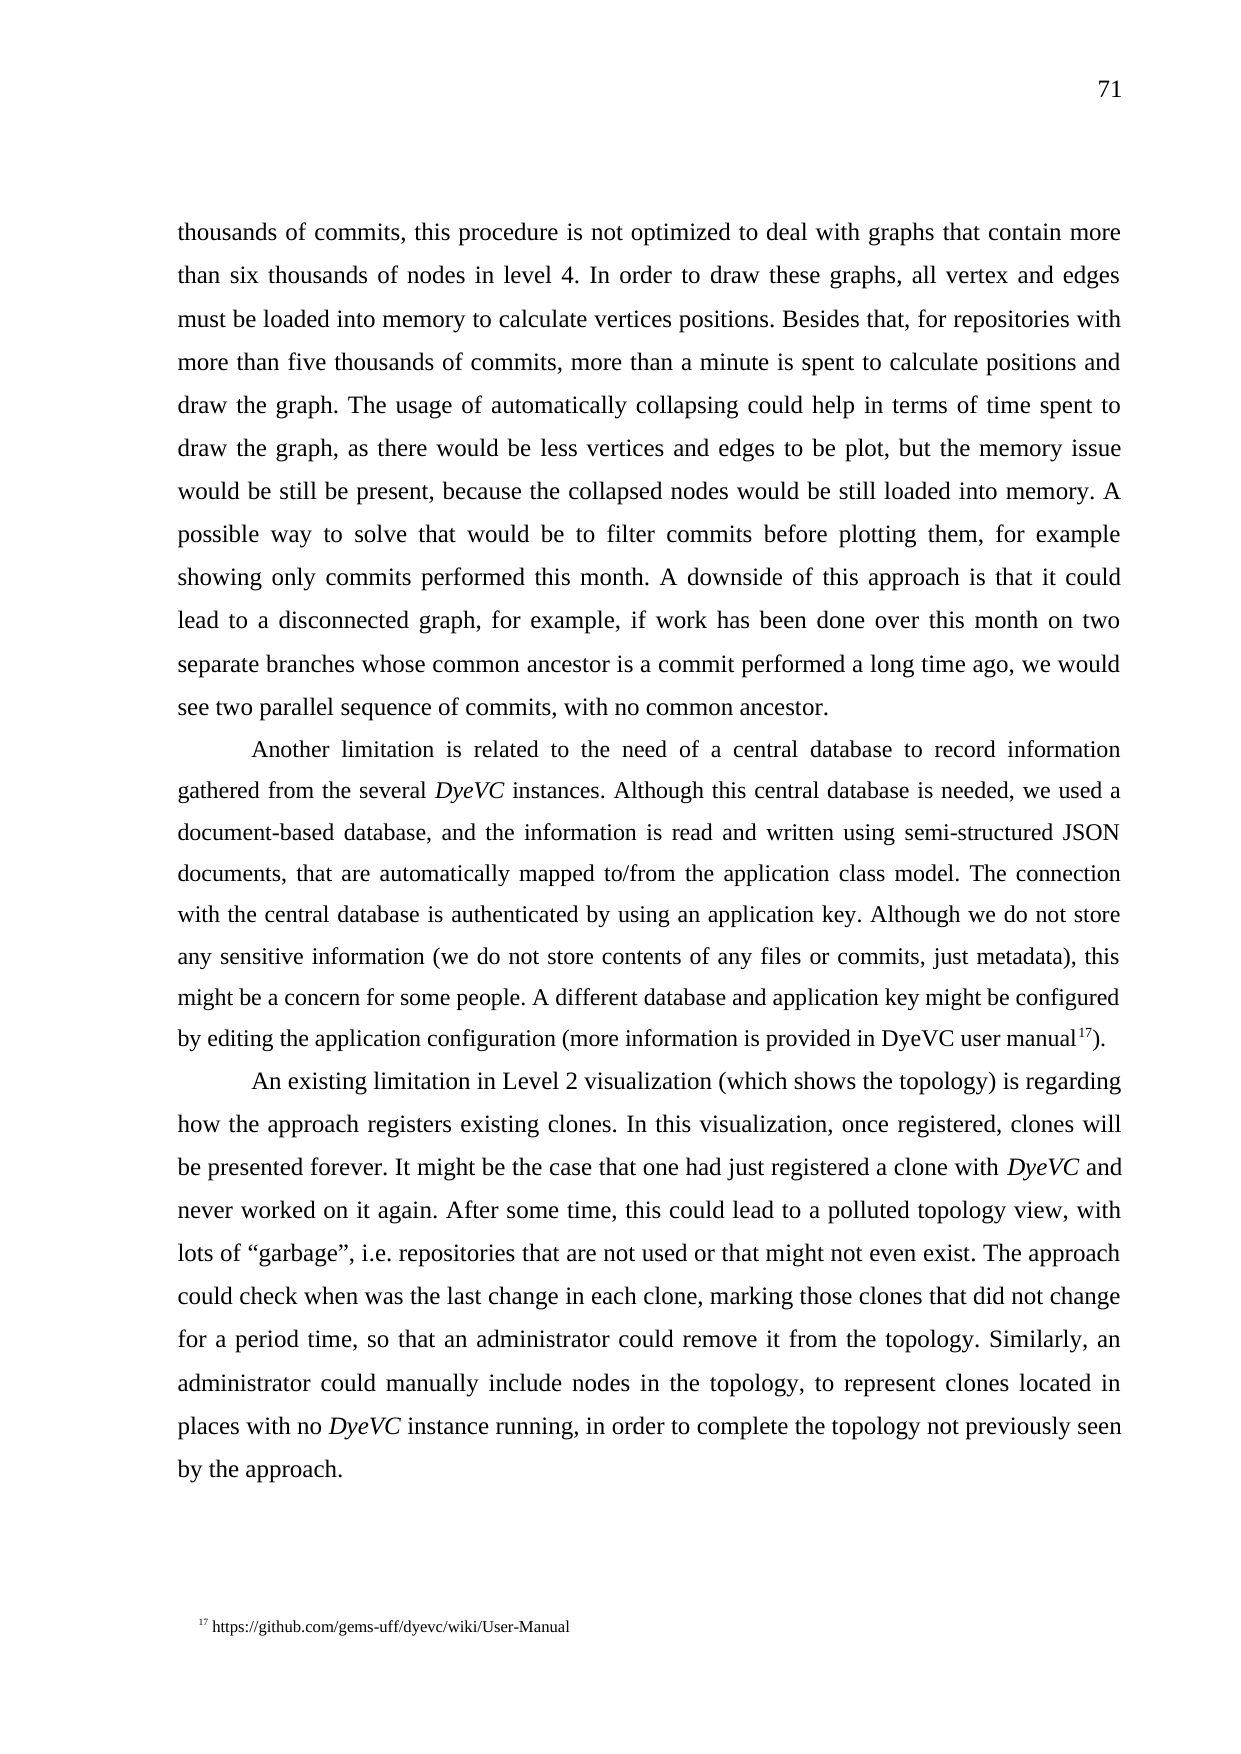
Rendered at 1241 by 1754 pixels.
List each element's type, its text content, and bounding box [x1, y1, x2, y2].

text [177, 217, 1122, 721]
text An existing limitation in Level 2 visualization (which shows the topology) is regarding how the approach registers existing clones. In this visualization, once registered, clones will be presented forever. It might be the case that one had just registered a clone with DyeVC and never worked on it again. After some time, this could lead to a polluted topology view, with lots of “garbage”, i.e. repositories that are not used or that might not even exist. The approach could check when was the last change in each clone, marking those clones that did not change for a period time, so that an administrator could remove it from the topology. Similarly, an administrator could manually include nodes in the topology, to represent clones located in places with no DyeVC instance running, in order to complete the topology not previously seen by the approach. [177, 1066, 1122, 1483]
text Another limitation is related to the need of a central database to record information gathered from the several DyeVC instances. Although this central database is needed, we used a document-based database, and the information is read and written using semi-structured JSON documents, that are automatically mapped to/from the application class model. The connection with the central database is authenticated by using an application key. Although we do not store any sensitive information (we do not store contents of any files or commits, just metadata), this might be a concern for some people. A different database and application key might be configured by editing the application configuration (more information is provided in DyeVC user manual). [177, 735, 1122, 1052]
